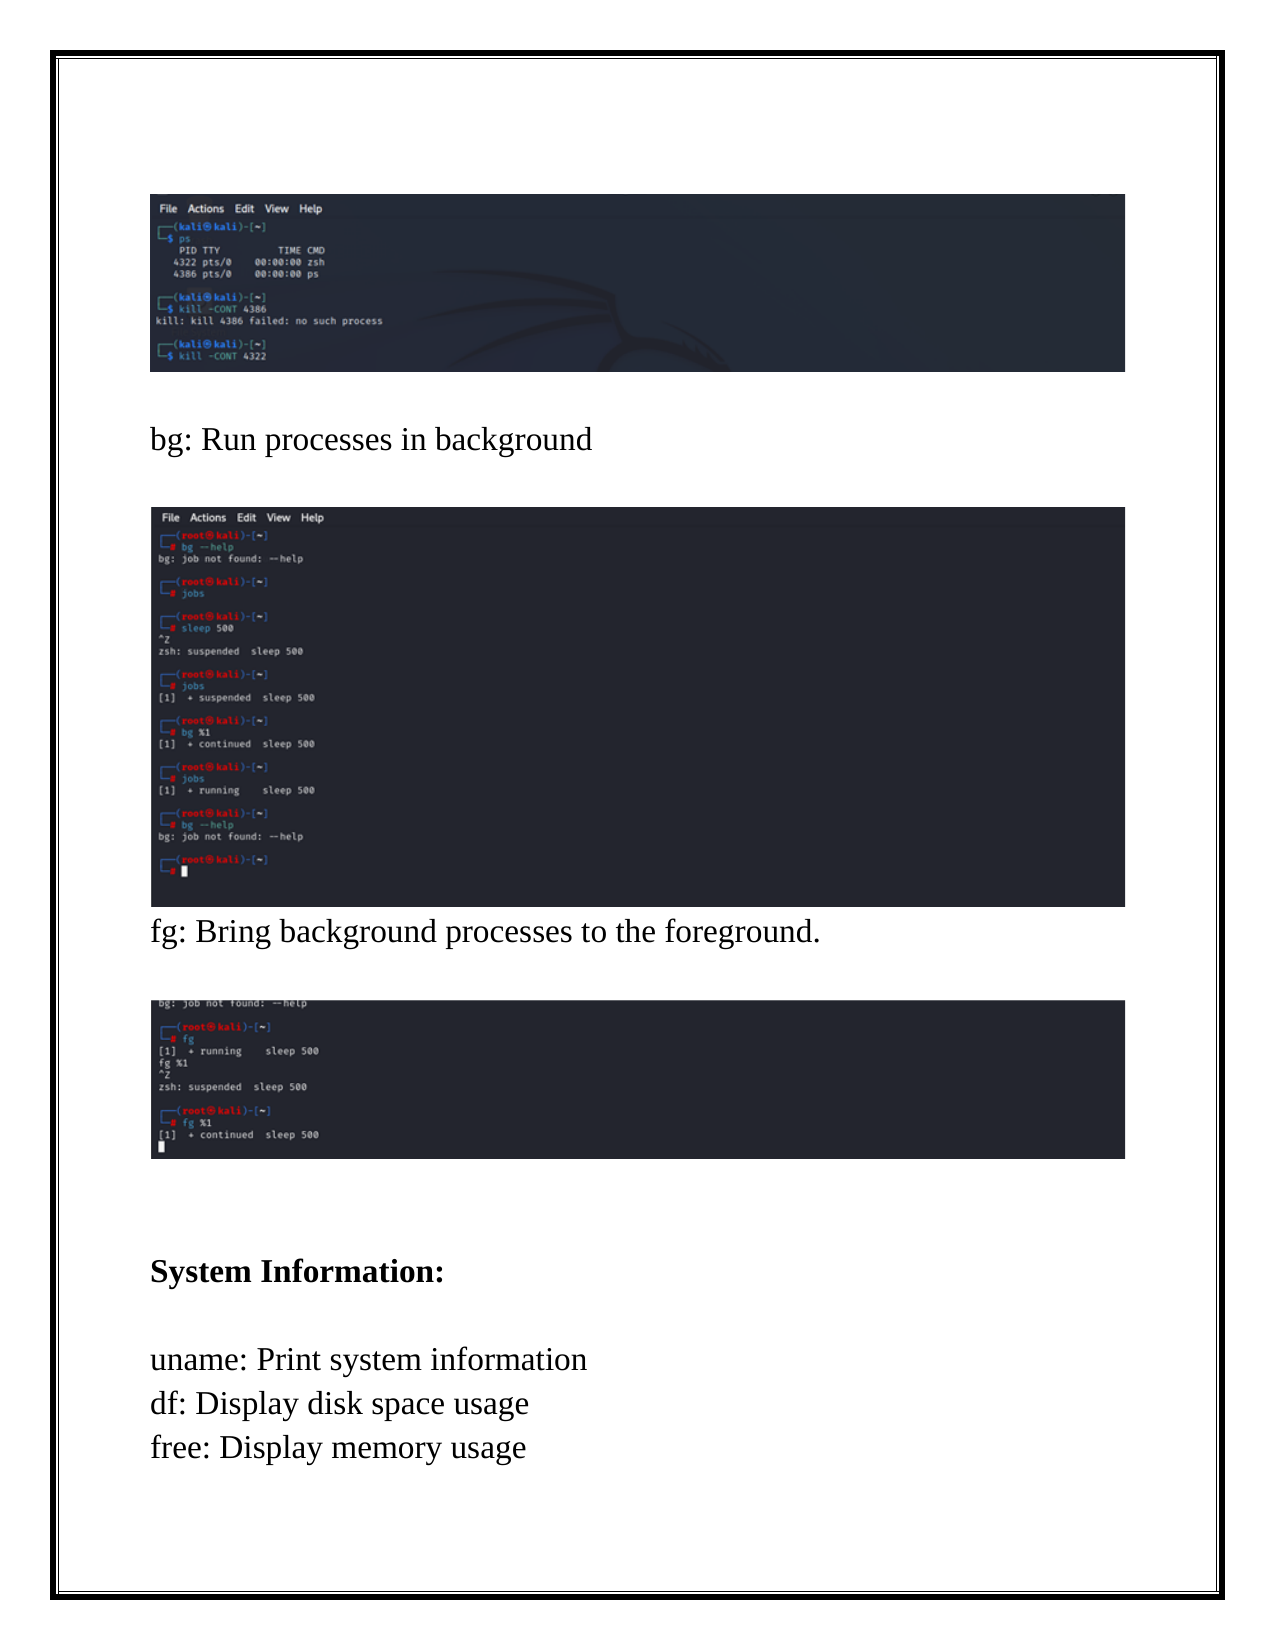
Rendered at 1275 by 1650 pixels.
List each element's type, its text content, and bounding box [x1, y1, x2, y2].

picture [150, 999, 1125, 1159]
text uname: Print system information [150, 1339, 1125, 1377]
picture [150, 507, 1125, 907]
picture [150, 194, 1125, 372]
text df: Display disk space usage [150, 1383, 1125, 1422]
text System Information: [150, 1251, 1125, 1289]
text fg: Bring background processes to the foreground. [150, 911, 1125, 949]
text free: Display memory usage [150, 1427, 1125, 1466]
text bg: Run processes in background [150, 419, 1125, 457]
